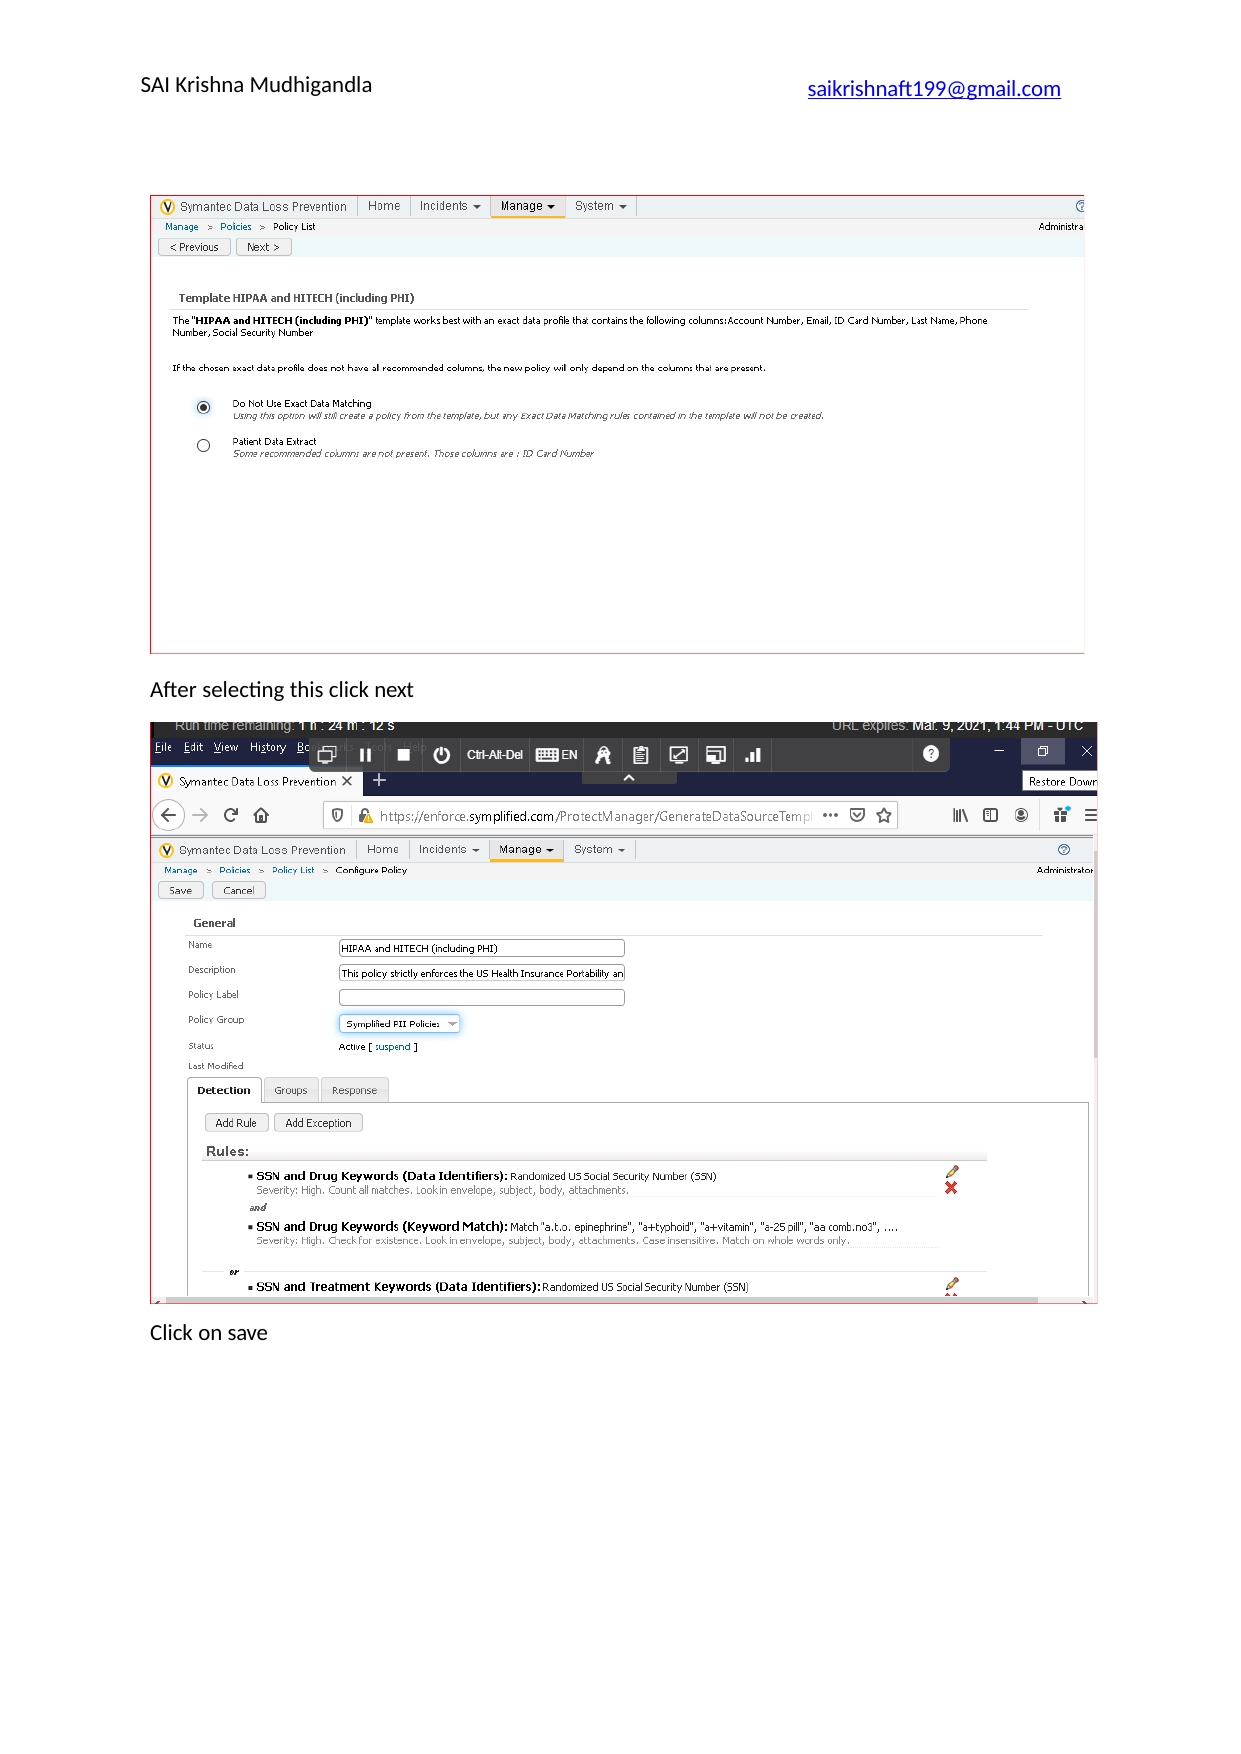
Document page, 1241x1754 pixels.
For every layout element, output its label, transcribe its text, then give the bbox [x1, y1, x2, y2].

text After selecting this click next [150, 676, 1103, 703]
picture [150, 722, 1098, 734]
text Click on save [150, 734, 1103, 1346]
picture [150, 195, 1085, 654]
